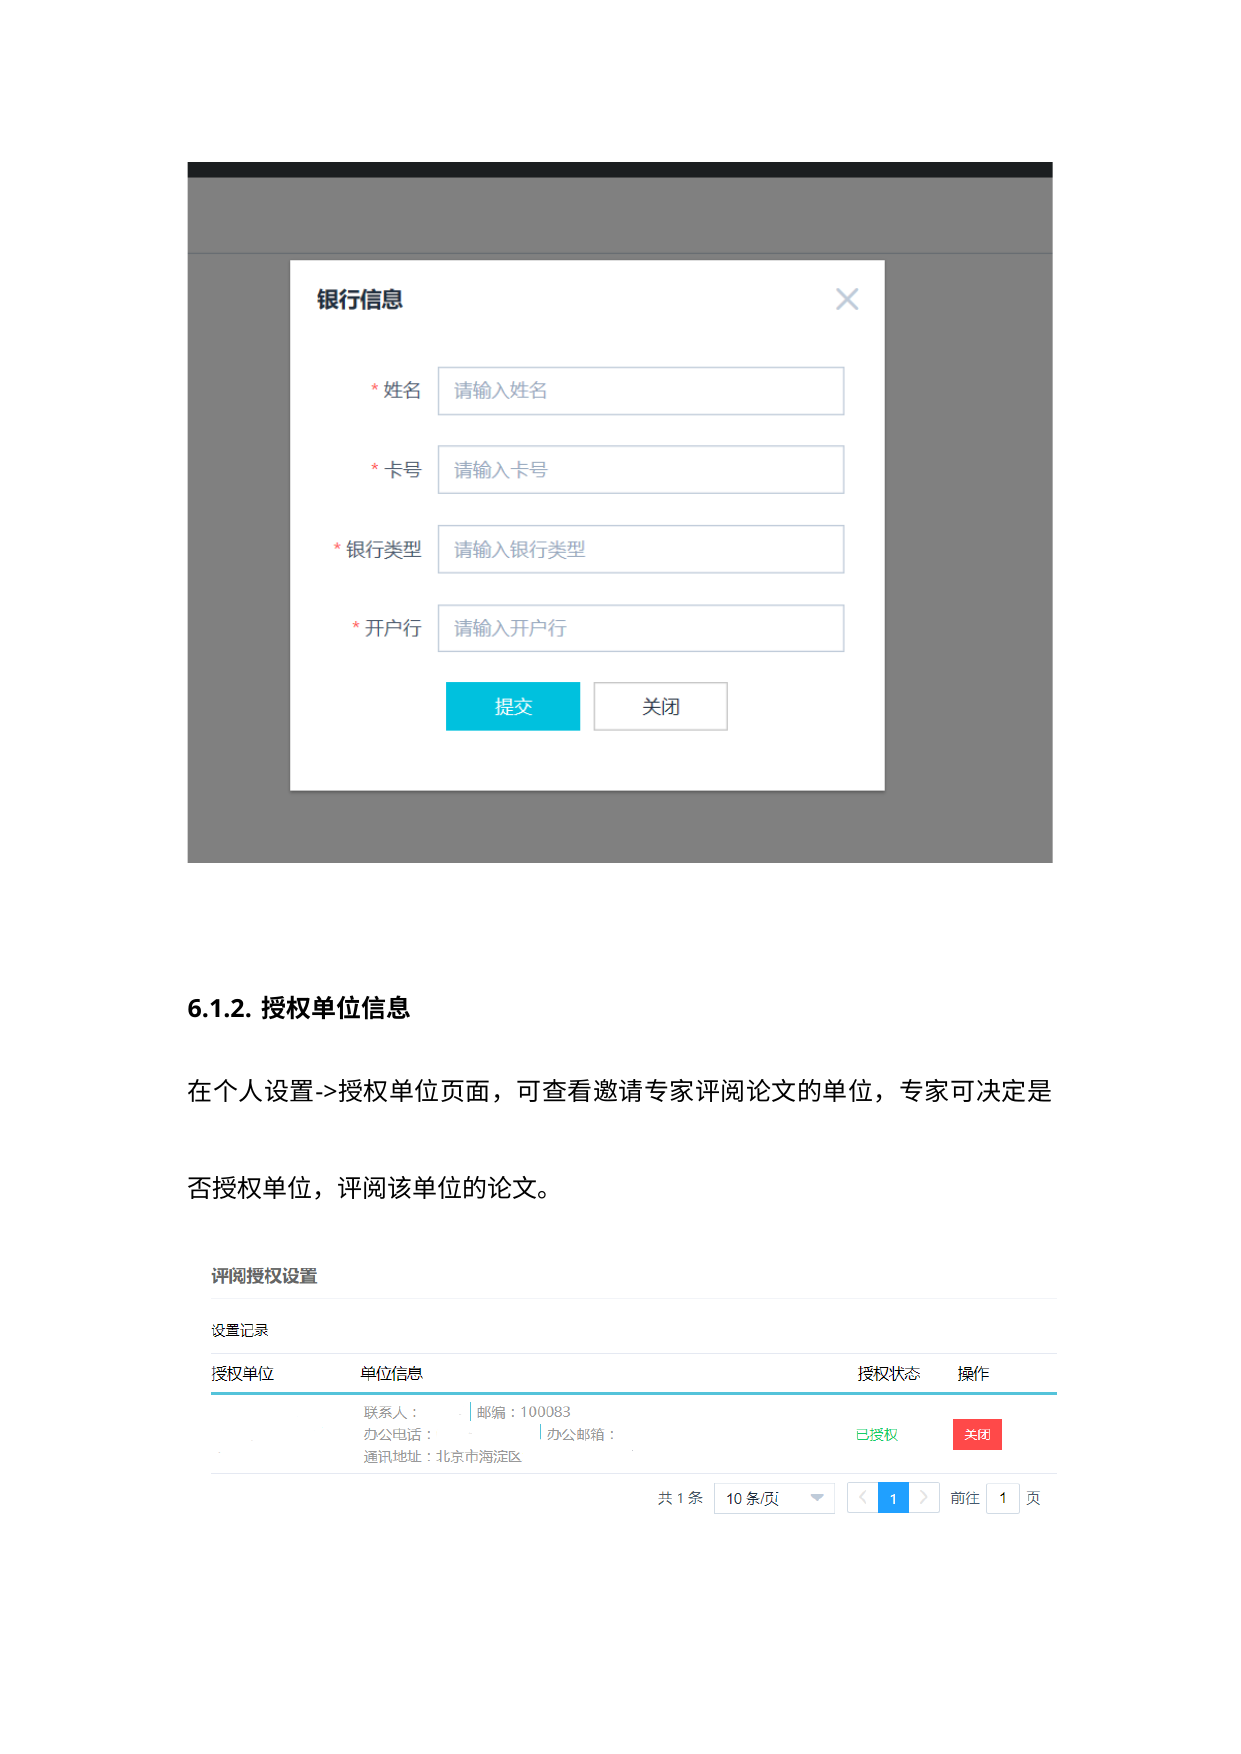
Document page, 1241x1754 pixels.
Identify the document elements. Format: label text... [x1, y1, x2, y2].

text 在个人设置->授权单位页面，可查看邀请专家评阅论文的单位，专家可决定是否授权单位，评阅该单位的论文。 [187, 1057, 1053, 1219]
picture [190, 1245, 1067, 1522]
list 授权单位信息 [187, 974, 1053, 1039]
picture [187, 162, 1053, 863]
